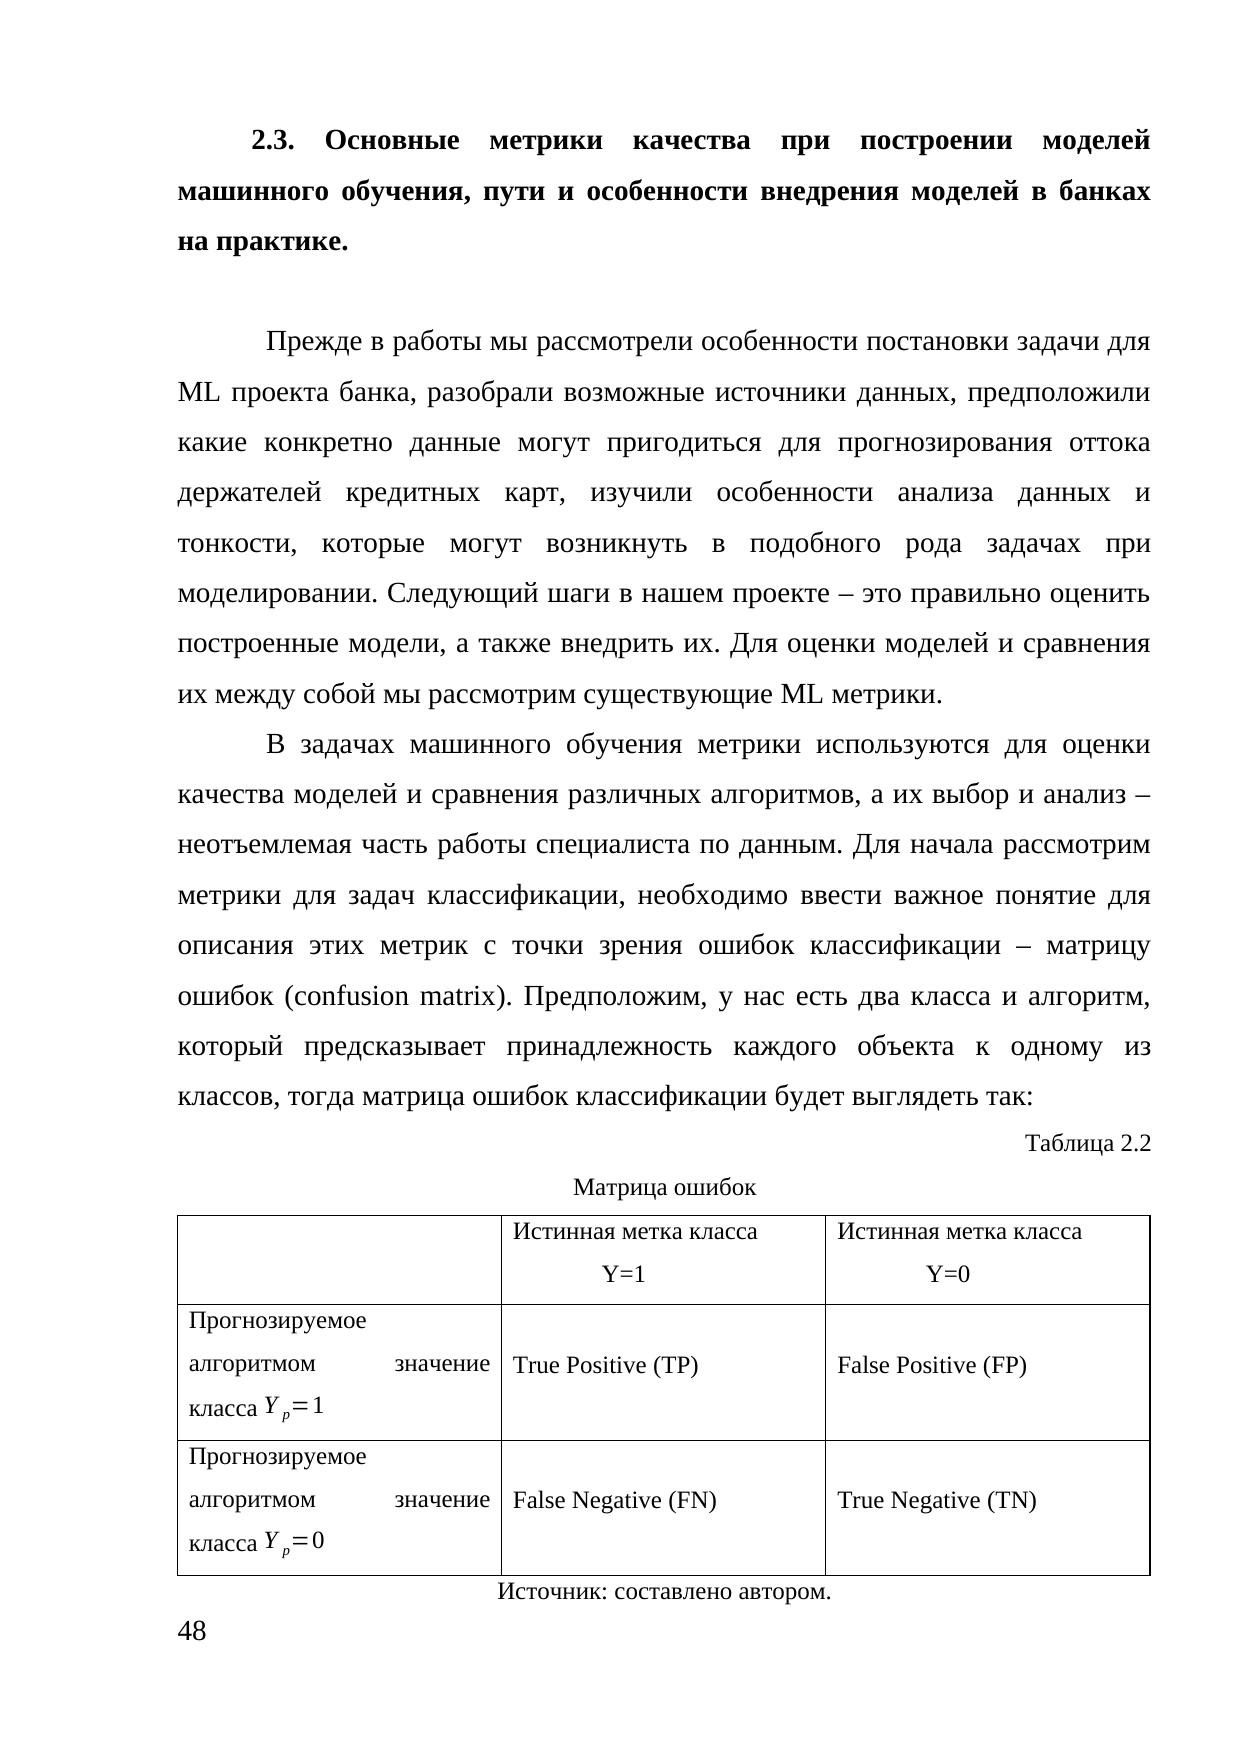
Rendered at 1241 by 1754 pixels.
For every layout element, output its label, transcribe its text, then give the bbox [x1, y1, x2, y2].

table_cell Прогнозируемое алгоритмом значение класса [178, 1305, 501, 1440]
table_cell True Negative (TN) [826, 1441, 1149, 1575]
text Матрица ошибок [177, 1172, 1152, 1200]
text Таблица 2.2 [177, 1128, 1152, 1157]
table_cell True Positive (TP) [502, 1305, 825, 1440]
text Прежде в работы мы рассмотрели особенности постановки задачи для ML проекта банка, разобрали возможные источники данных, предположили какие конкретно данные могут пригодиться для прогнозирования оттока держателей кредитных карт, изучили особенности анализа данных и тонкости, которые могут возникнуть в подобного рода задачах при моделировании. Следующий шаги в нашем проекте – это правильно оценить построенные модели, а также внедрить их. Для оценки моделей и сравнения их между собой мы рассмотрим существующие ML метрики. [177, 323, 1152, 709]
table_cell Прогнозируемое алгоритмом значение класса [178, 1441, 501, 1575]
table_cell False Positive (FP) [826, 1305, 1149, 1440]
table_header Истинная метка класса Y=1 [502, 1216, 825, 1304]
text Источник: составлено автором. [177, 1576, 1152, 1605]
table_header Истинная метка класса Y=0 [826, 1216, 1149, 1304]
table_header [178, 1216, 501, 1304]
table_cell False Negative (FN) [502, 1441, 825, 1575]
text В задачах машинного обучения метрики используются для оценки качества моделей и сравнения различных алгоритмов, а их выбор и анализ – неотъемлемая часть работы специалиста по данным. Для начала рассмотрим метрики для задач классификации, необходимо ввести важное понятие для описания этих метрик с точки зрения ошибок классификации – матрицу ошибок (confusion matrix). Предположим, у нас есть два класса и алгоритм, который предсказывает принадлежность каждого объекта к одному из классов, тогда матрица ошибок классификации будет выглядеть так: [177, 726, 1152, 1112]
subtitle 2.3. Основные метрики качества при построении моделей машинного обучения, пути и особенности внедрения моделей в банках на практике. [177, 122, 1152, 256]
